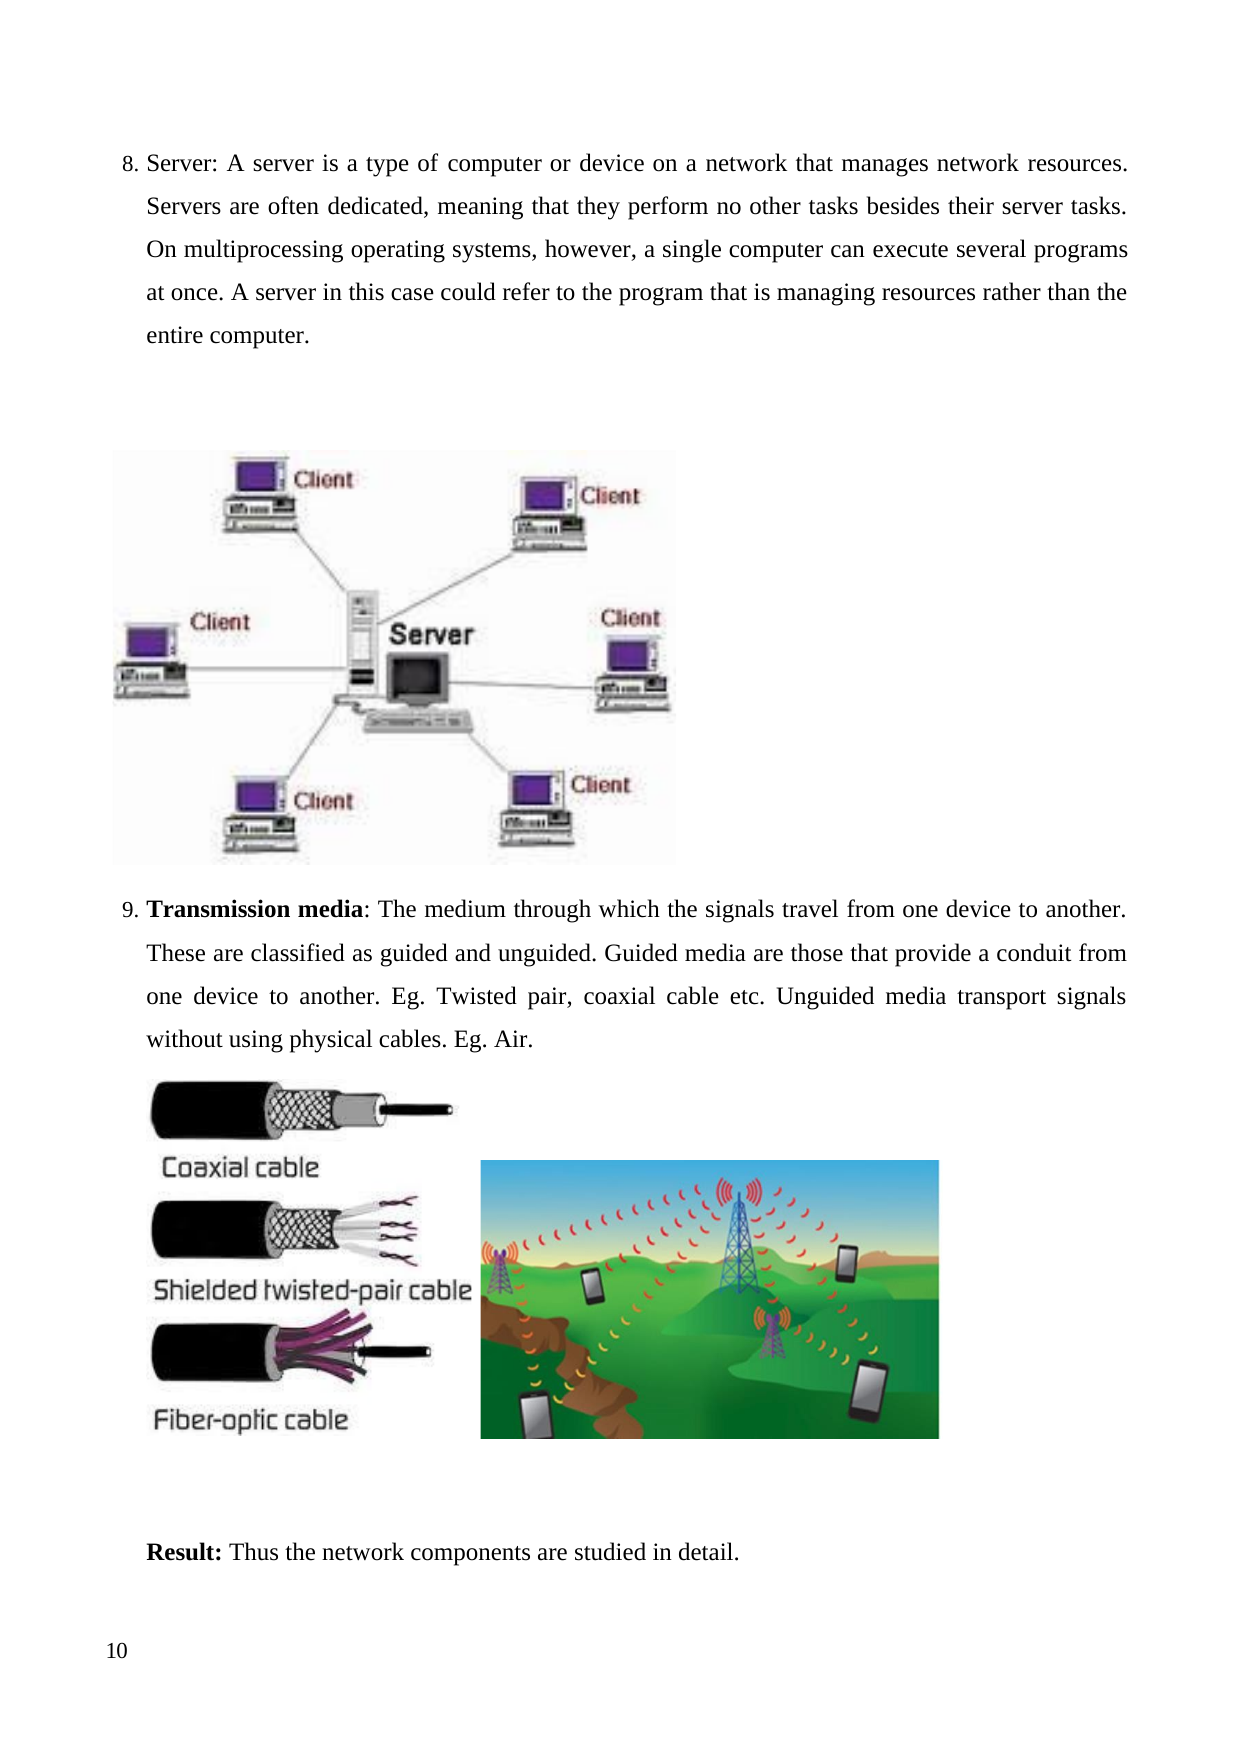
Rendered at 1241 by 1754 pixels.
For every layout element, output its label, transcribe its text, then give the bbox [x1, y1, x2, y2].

picture [480, 1160, 943, 1439]
picture [146, 1079, 472, 1436]
text Result: Thus the network components are studied in detail. [146, 1537, 1137, 1565]
picture [112, 450, 677, 865]
list Server: A server is a type of computer or device on a network that manages network resources. Servers are often dedicated, meaning that they perform no other tasks besides their server tasks. On multiprocessing operating systems, however, a single computer can execute several programs at once. A server in this case could refer to the program that is managing resources rather than the entire computer. [122, 148, 1128, 349]
